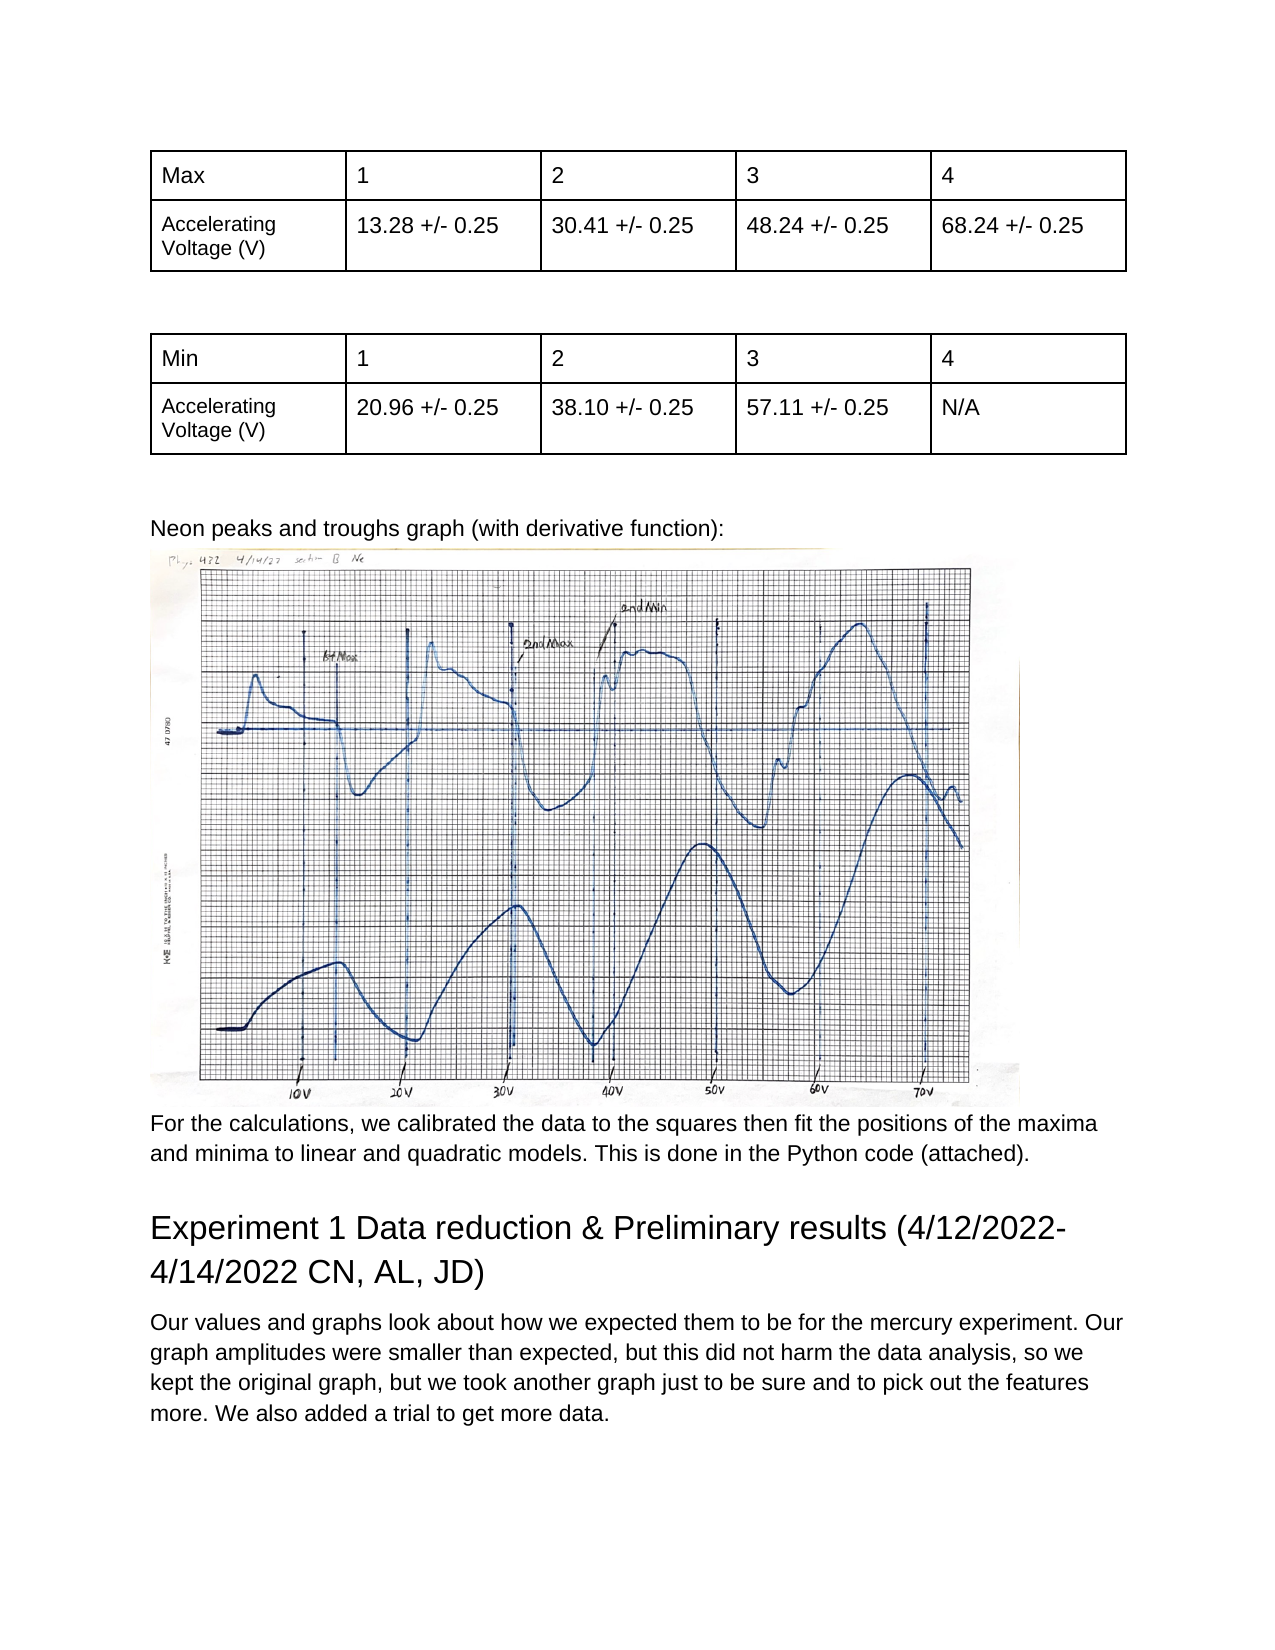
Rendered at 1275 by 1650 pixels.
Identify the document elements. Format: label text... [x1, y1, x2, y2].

subtitle Experiment 1 Data reduction & Preliminary results (4/12/2022-4/14/2022 CN, AL, JD) [150, 1208, 1125, 1291]
table_header 3 [737, 335, 930, 382]
table_cell 68.24 +/- 0.25 [932, 201, 1125, 270]
table_cell 13.28 +/- 0.25 [347, 201, 540, 270]
table_header 4 [932, 152, 1125, 199]
table_header 1 [347, 335, 540, 382]
table_header 2 [542, 335, 735, 382]
table_header Max [152, 152, 345, 199]
text Our values and graphs look about how we expected them to be for the mercury experiment. Our graph amplitudes were smaller than expected, but this did not harm the data analysis, so we kept the original graph, but we took another graph just to be sure and to pick out the features more. We also added a trial to get more data. [150, 1309, 1125, 1426]
table_cell 30.41 +/- 0.25 [542, 201, 735, 270]
table_header 3 [737, 152, 930, 199]
picture [150, 545, 1024, 1107]
text For the calculations, we calibrated the data to the squares then fit the positions of the maxima and minima to linear and quadratic models. This is done in the Python code (attached). [150, 1110, 1125, 1167]
table_header 4 [932, 335, 1125, 382]
table_header 2 [542, 152, 735, 199]
table_header Min [152, 335, 345, 382]
table_cell 20.96 +/- 0.25 [347, 384, 540, 453]
table_cell Accelerating Voltage (V) [152, 384, 345, 453]
table_cell Accelerating Voltage (V) [152, 201, 345, 270]
table_cell 48.24 +/- 0.25 [737, 201, 930, 270]
table_header 1 [347, 152, 540, 199]
table_cell 38.10 +/- 0.25 [542, 384, 735, 453]
table_cell 57.11 +/- 0.25 [737, 384, 930, 453]
text Neon peaks and troughs graph (with derivative function): [150, 515, 1125, 542]
table_cell N/A [932, 384, 1125, 453]
